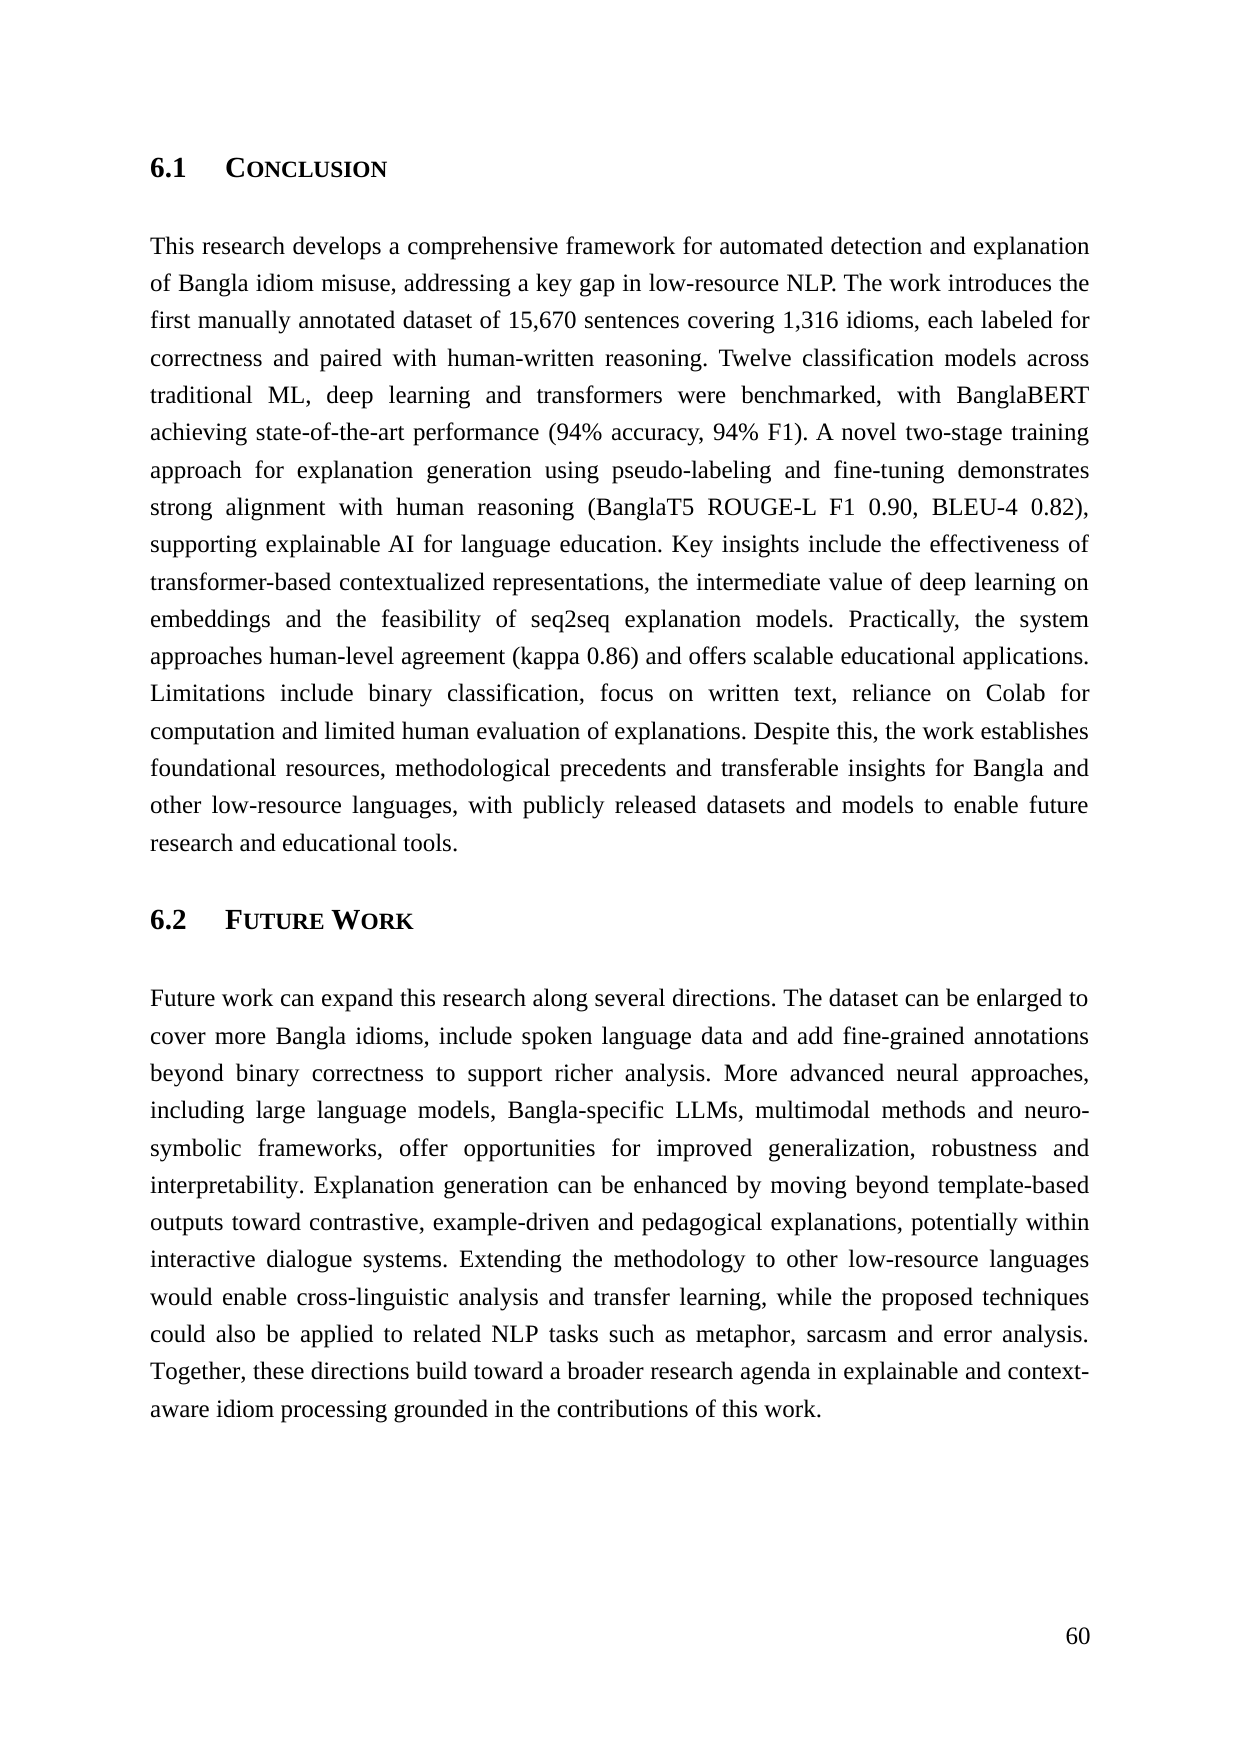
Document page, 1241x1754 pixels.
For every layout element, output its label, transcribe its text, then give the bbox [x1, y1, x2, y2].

text This research develops a comprehensive framework for automated detection and explanation of Bangla idiom misuse, addressing a key gap in low-resource NLP. The work introduces the first manually annotated dataset of 15,670 sentences covering 1,316 idioms, each labeled for correctness and paired with human-written reasoning. Twelve classification models across traditional ML, deep learning and transformers were benchmarked, with BanglaBERT achieving state-of-the-art performance (94% accuracy, 94% F1). A novel two-stage training approach for explanation generation using pseudo-labeling and fine-tuning demonstrates strong alignment with human reasoning (BanglaT5 ROUGE-L F1 0.90, BLEU-4 0.82), supporting explainable AI for language education. Key insights include the effectiveness of transformer-based contextualized representations, the intermediate value of deep learning on embeddings and the feasibility of seq2seq explanation models. Practically, the system approaches human-level agreement (kappa 0.86) and offers scalable educational applications. Limitations include binary classification, focus on written text, reliance on Colab for computation and limited human evaluation of explanations. Despite this, the work establishes foundational resources, methodological precedents and transferable insights for Bangla and other low-resource languages, with publicly released datasets and models to enable future research and educational tools. [150, 231, 1090, 856]
subtitle 6.1 Conclusion [150, 150, 1090, 183]
subtitle 6.2 Future Work [150, 902, 1090, 936]
text Future work can expand this research along several directions. The dataset can be enlarged to cover more Bangla idioms, include spoken language data and add fine-grained annotations beyond binary correctness to support richer analysis. More advanced neural approaches, including large language models, Bangla-specific LLMs, multimodal methods and neuro-symbolic frameworks, offer opportunities for improved generalization, robustness and interpretability. Explanation generation can be enhanced by moving beyond template-based outputs toward contrastive, example-driven and pedagogical explanations, potentially within interactive dialogue systems. Extending the methodology to other low-resource languages would enable cross-linguistic analysis and transfer learning, while the proposed techniques could also be applied to related NLP tasks such as metaphor, sarcasm and error analysis. Together, these directions build toward a broader research agenda in explainable and context-aware idiom processing grounded in the contributions of this work. [150, 983, 1090, 1422]
